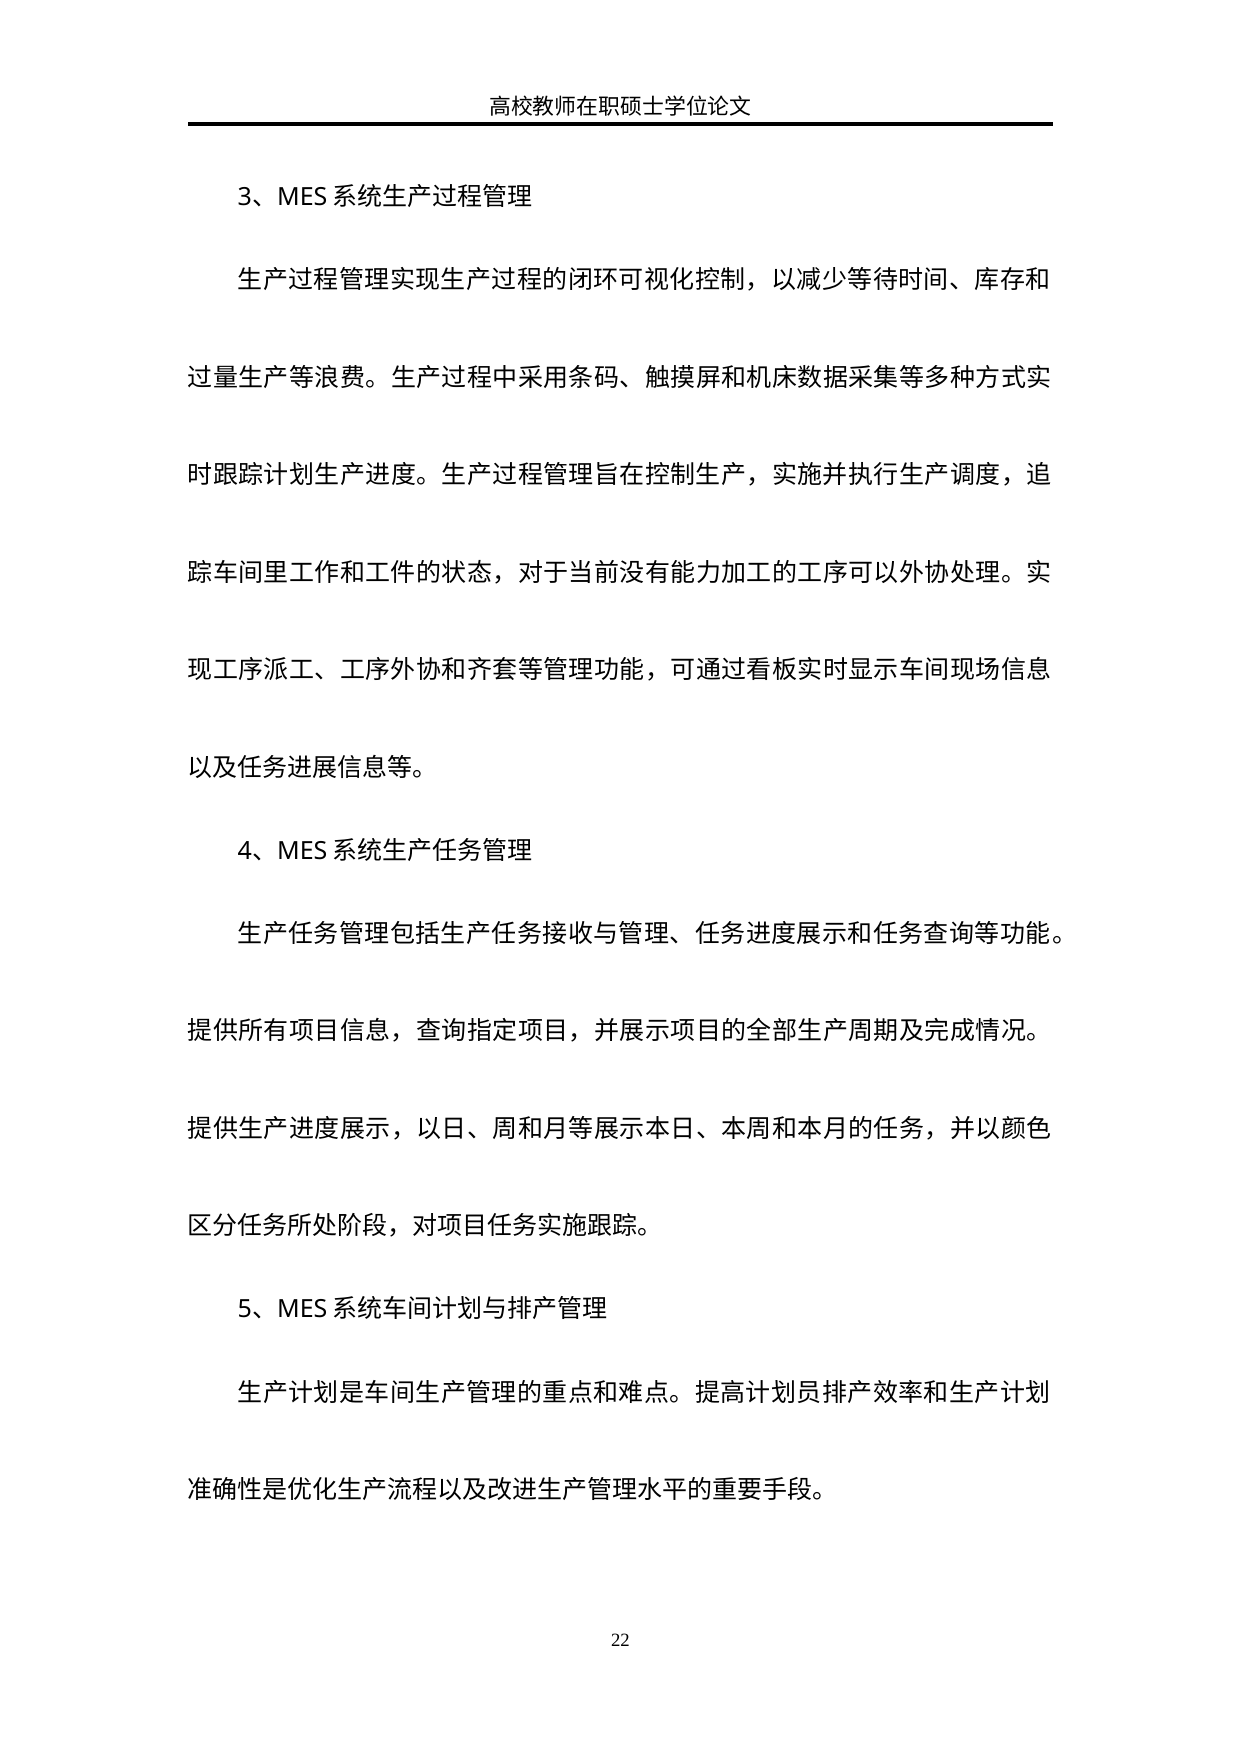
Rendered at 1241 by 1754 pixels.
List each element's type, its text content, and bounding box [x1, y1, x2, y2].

text 4、MES系统生产任务管理 [187, 816, 1053, 881]
text 3、MES系统生产过程管理 [187, 162, 1053, 227]
text 生产计划是车间生产管理的重点和难点。提高计划员排产效率和生产计划准确性是优化生产流程以及改进生产管理水平的重要手段。 [187, 1358, 1053, 1520]
text 5、MES系统车间计划与排产管理 [187, 1274, 1053, 1339]
text 生产任务管理包括生产任务接收与管理、任务进度展示和任务查询等功能。提供所有项目信息，查询指定项目，并展示项目的全部生产周期及完成情况。提供生产进度展示，以日、周和月等展示本日、本周和本月的任务，并以颜色区分任务所处阶段，对项目任务实施跟踪。 [187, 899, 1053, 1256]
text 生产过程管理实现生产过程的闭环可视化控制，以减少等待时间、库存和过量生产等浪费。生产过程中采用条码、触摸屏和机床数据采集等多种方式实时跟踪计划生产进度。生产过程管理旨在控制生产，实施并执行生产调度，追踪车间里工作和工件的状态，对于当前没有能力加工的工序可以外协处理。实现工序派工、工序外协和齐套等管理功能，可通过看板实时显示车间现场信息以及任务进展信息等。 [187, 245, 1053, 798]
